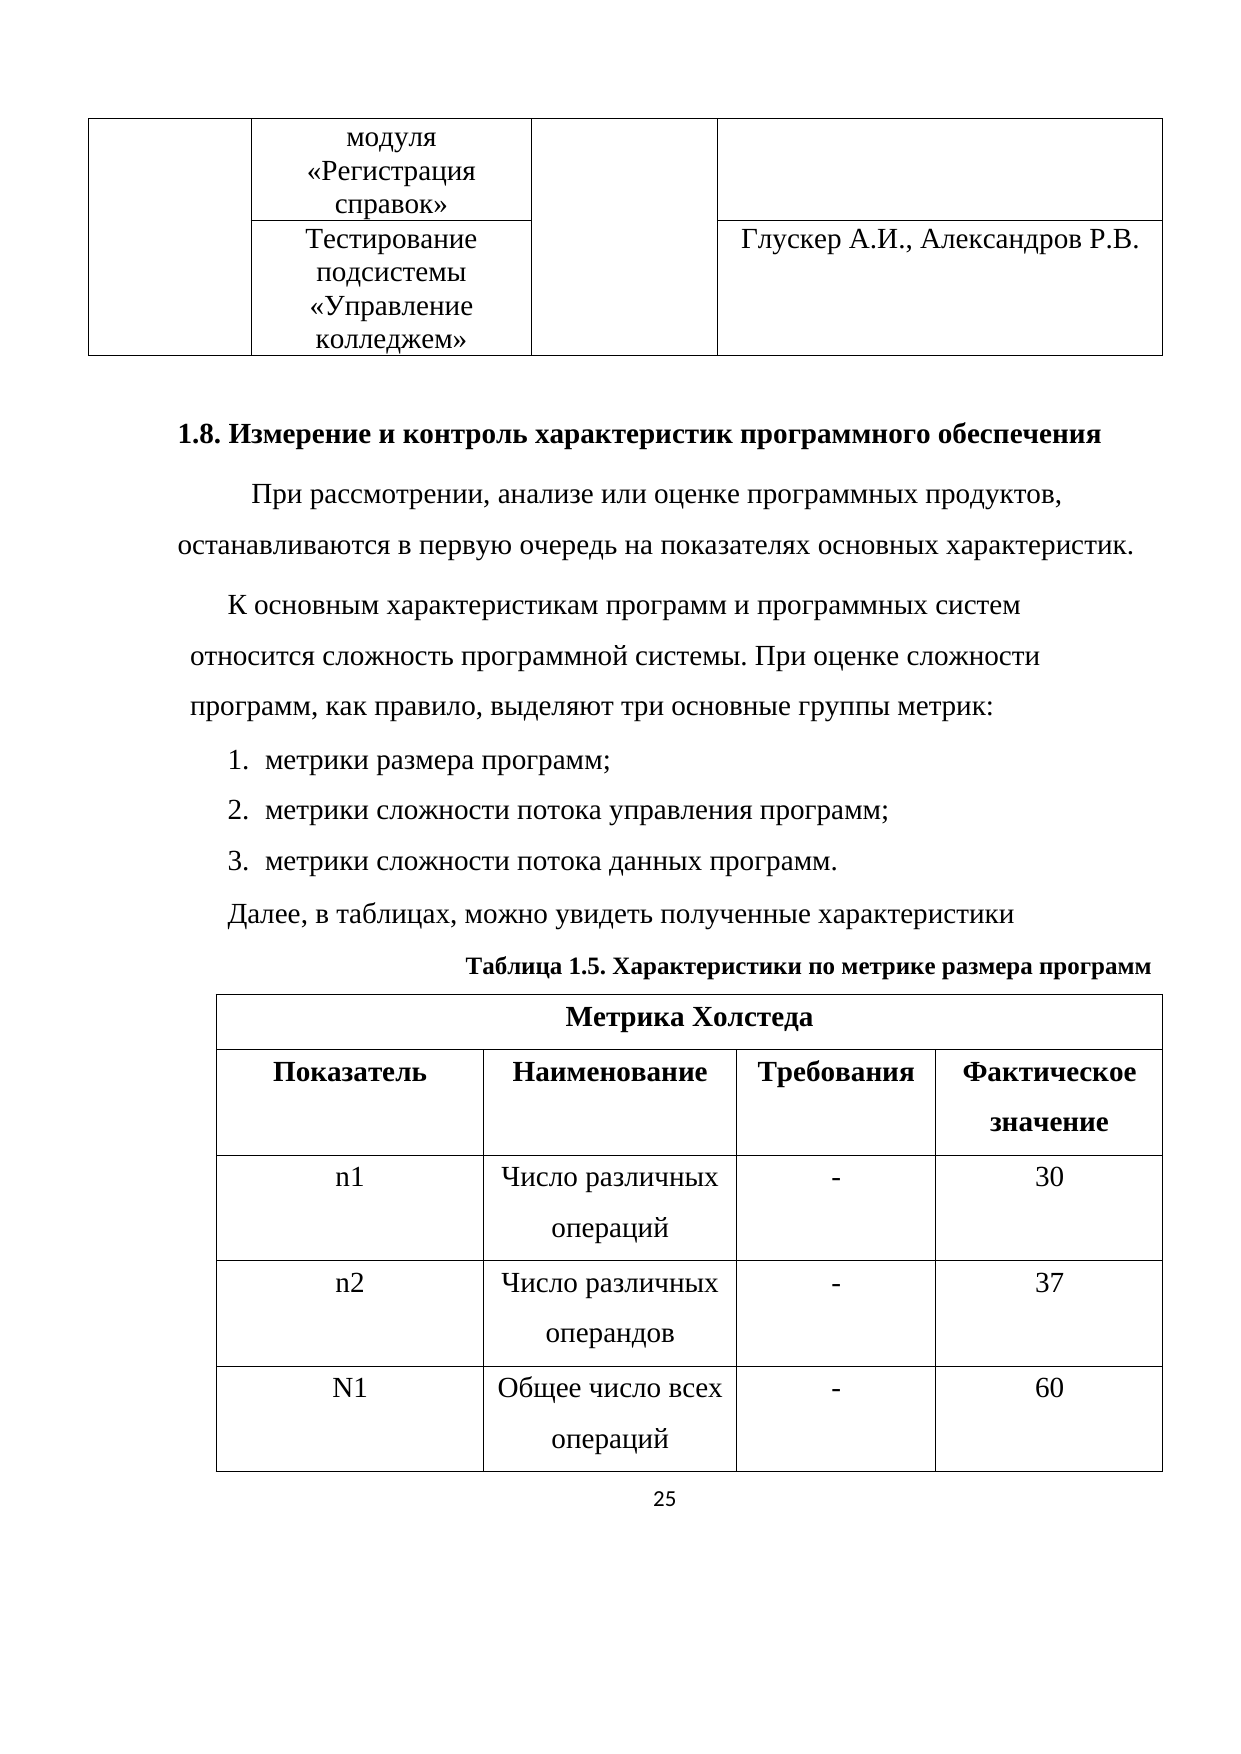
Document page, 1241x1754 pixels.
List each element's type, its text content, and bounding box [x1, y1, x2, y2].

table_cell Тестирование подсистемы «Управление колледжем» [252, 221, 531, 355]
table_cell 30 [936, 1156, 1162, 1260]
table_cell Показатель [217, 1050, 483, 1154]
table_cell n1 [217, 1156, 483, 1260]
table_cell N1 [217, 1367, 483, 1471]
table_cell Общее число всех операций [484, 1367, 736, 1471]
table_header Метрика Холстеда [217, 995, 1162, 1049]
table_cell Наименование [484, 1050, 736, 1154]
table_cell Требования [737, 1050, 935, 1154]
table_cell - [737, 1156, 935, 1260]
text Таблица 1.5. Характеристики по метрике размера программ [177, 951, 1152, 979]
text Далее, в таблицах, можно увидеть полученные характеристики [177, 897, 1152, 930]
table_cell Фактическое значение [936, 1050, 1162, 1154]
table_cell - [737, 1367, 935, 1471]
text К основным характеристикам программ и программных систем относится сложность программной системы. При оценке сложности программ, как правило, выделяют три основные группы метрик: [190, 587, 1152, 721]
list метрики размера программ; [227, 742, 1152, 776]
list метрики сложности потока управления программ; [227, 792, 1152, 826]
table_cell n2 [217, 1261, 483, 1366]
table_cell - [737, 1261, 935, 1366]
table_cell 37 [936, 1261, 1162, 1366]
text 1.8. Измерение и контроль характеристик программного обеспечения [177, 416, 1152, 450]
text При рассмотрении, анализе или оценке программных продуктов, останавливаются в первую очередь на показателях основных характеристик. [177, 477, 1152, 561]
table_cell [718, 119, 1162, 220]
table_cell Глускер А.И., Александров Р.В. [718, 221, 1162, 355]
table_cell Число различных операций [484, 1156, 736, 1260]
table_cell 60 [936, 1367, 1162, 1471]
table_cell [252, 119, 531, 220]
table_cell Число различных операндов [484, 1261, 736, 1366]
list метрики сложности потока данных программ. [227, 843, 1152, 876]
